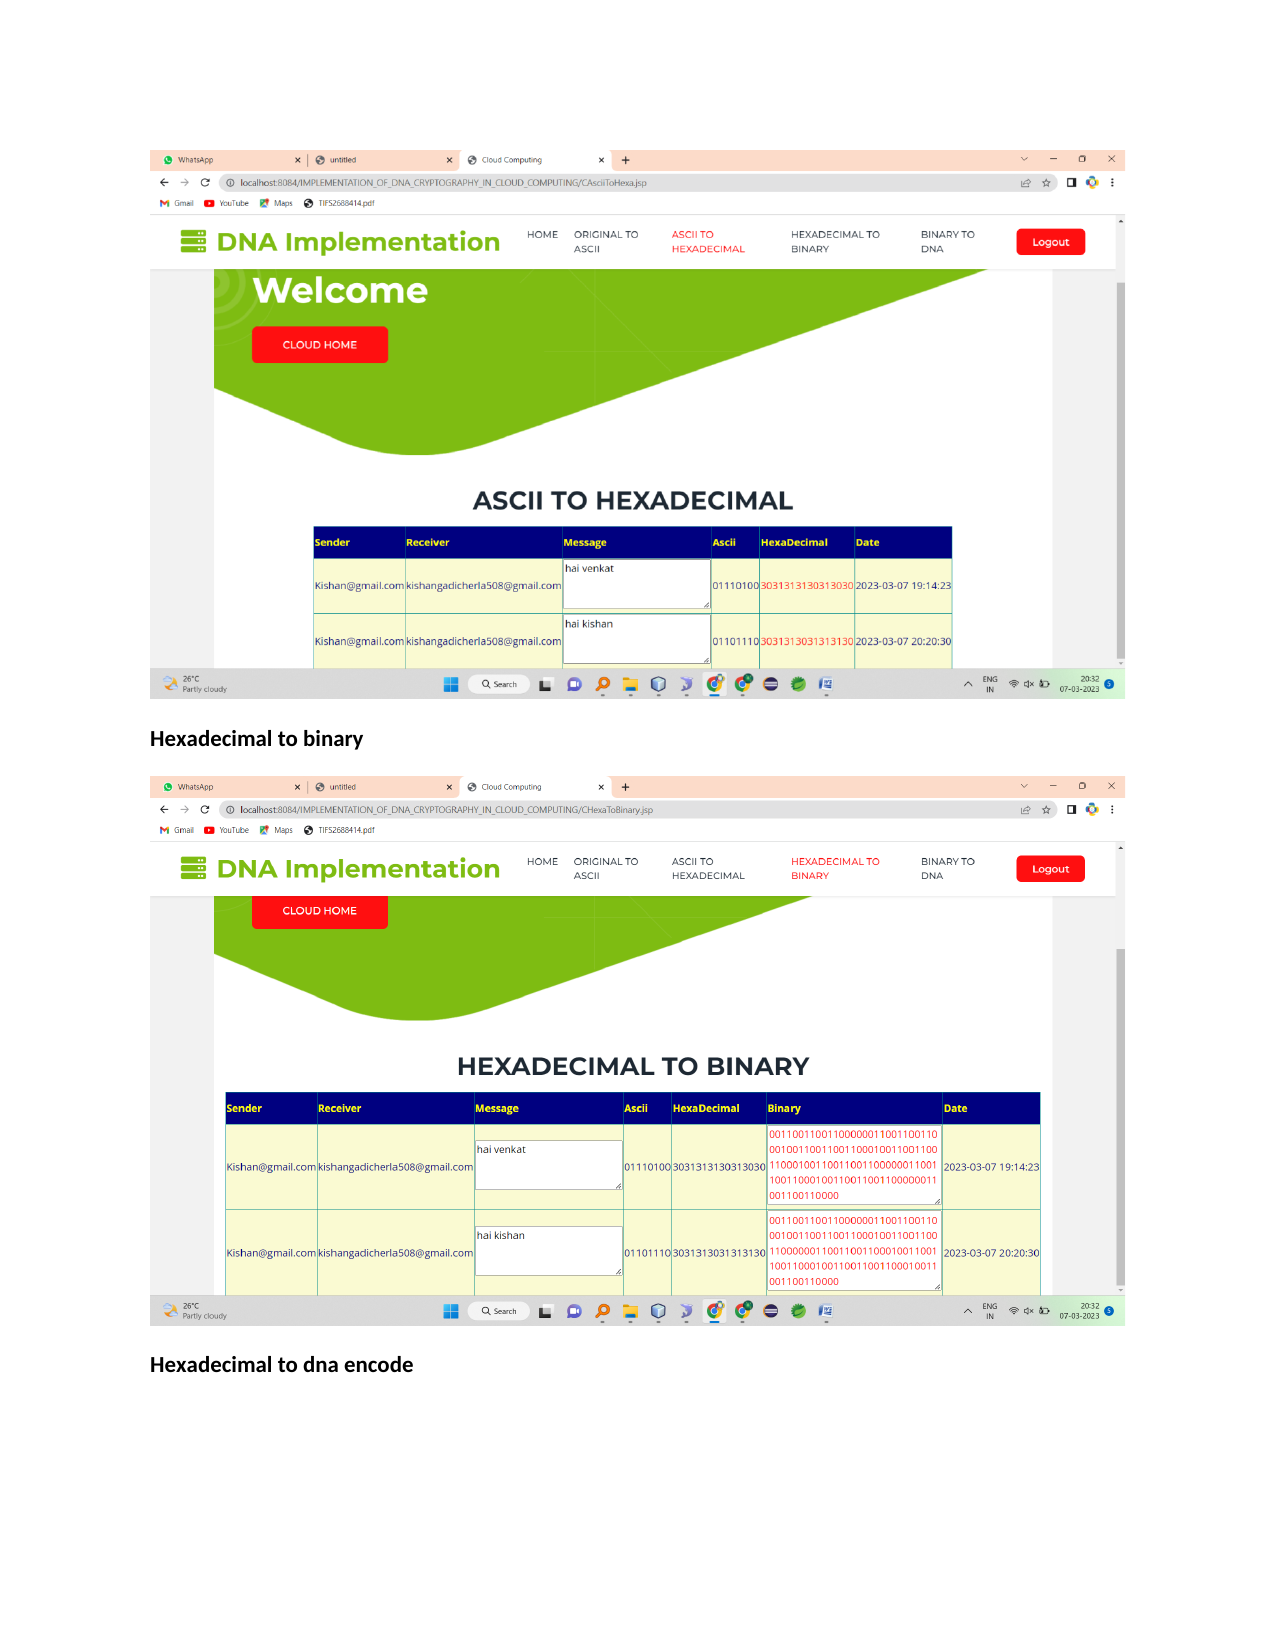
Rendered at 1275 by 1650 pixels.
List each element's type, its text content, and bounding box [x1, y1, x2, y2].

text Hexadecimal to binary [150, 724, 1125, 752]
picture [150, 150, 1125, 699]
picture [150, 776, 1125, 1326]
text Hexadecimal to dna encode [150, 1350, 1125, 1378]
